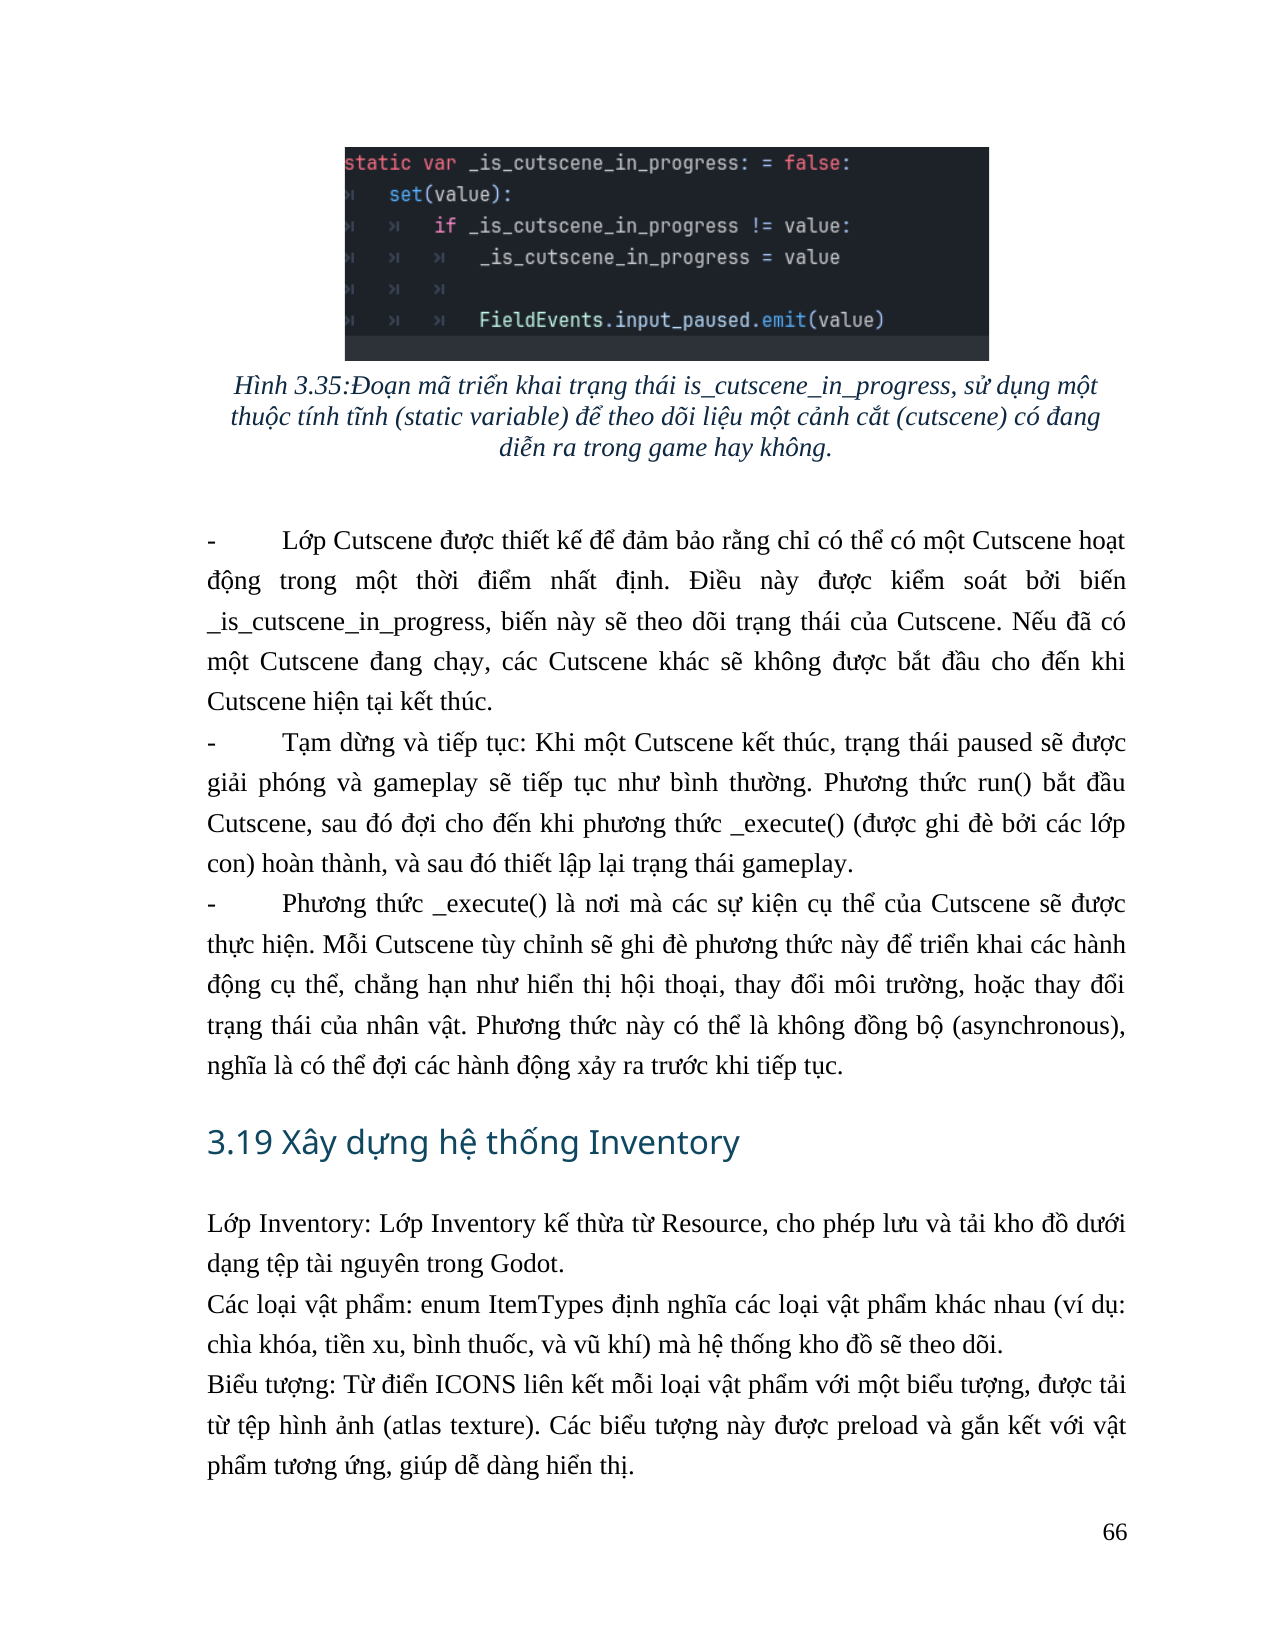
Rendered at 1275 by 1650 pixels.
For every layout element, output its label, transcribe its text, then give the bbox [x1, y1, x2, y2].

text Biểu tượng: Từ điển ICONS liên kết mỗi loại vật phẩm với một biểu tượng, được tải từ tệp hình ảnh (atlas texture). Các biểu tượng này được preload và gắn kết với vật phẩm tương ứng, giúp dễ dàng hiển thị. [207, 1369, 1127, 1481]
subtitle 3.19 Xây dựng hệ thống Inventory [207, 1119, 1127, 1164]
text Lớp Inventory: Lớp Inventory kế thừa từ Resource, cho phép lưu và tải kho đồ dưới dạng tệp tài nguyên trong Godot. [207, 1207, 1127, 1278]
text - Tạm dừng và tiếp tục: Khi một Cutscene kết thúc, trạng thái paused sẽ được giải phóng và gameplay sẽ tiếp tục như bình thường. Phương thức run() bắt đầu Cutscene, sau đó đợi cho đến khi phương thức _execute() (được ghi đè bởi các lớp con) hoàn thành, và sau đó thiết lập lại trạng thái gameplay. [207, 726, 1127, 878]
text - Phương thức _execute() là nơi mà các sự kiện cụ thể của Cutscene sẽ được thực hiện. Mỗi Cutscene tùy chỉnh sẽ ghi đè phương thức này để triển khai các hành động cụ thể, chẳng hạn như hiển thị hội thoại, thay đổi môi trường, hoặc thay đổi trạng thái của nhân vật. Phương thức này có thể là không đồng bộ (asynchronous), nghĩa là có thể đợi các hành động xảy ra trước khi tiếp tục. [207, 888, 1127, 1080]
text Các loại vật phẩm: enum ItemTypes định nghĩa các loại vật phẩm khác nhau (ví dụ: chìa khóa, tiền xu, bình thuốc, và vũ khí) mà hệ thống kho đồ sẽ theo dõi. [207, 1288, 1127, 1359]
picture [344, 147, 990, 361]
text - Lớp Cutscene được thiết kế để đảm bảo rằng chỉ có thể có một Cutscene hoạt động trong một thời điểm nhất định. Điều này được kiểm soát bởi biến _is_cutscene_in_progress, biến này sẽ theo dõi trạng thái của Cutscene. Nếu đã có một Cutscene đang chạy, các Cutscene khác sẽ không được bắt đầu cho đến khi Cutscene hiện tại kết thúc. [207, 524, 1127, 717]
text Hình 3.35:Đoạn mã triển khai trạng thái is_cutscene_in_progress, sử dụng một thuộc tính tĩnh (static variable) để theo dõi liệu một cảnh cắt (cutscene) có đang diễn ra trong game hay không. [207, 369, 1127, 463]
